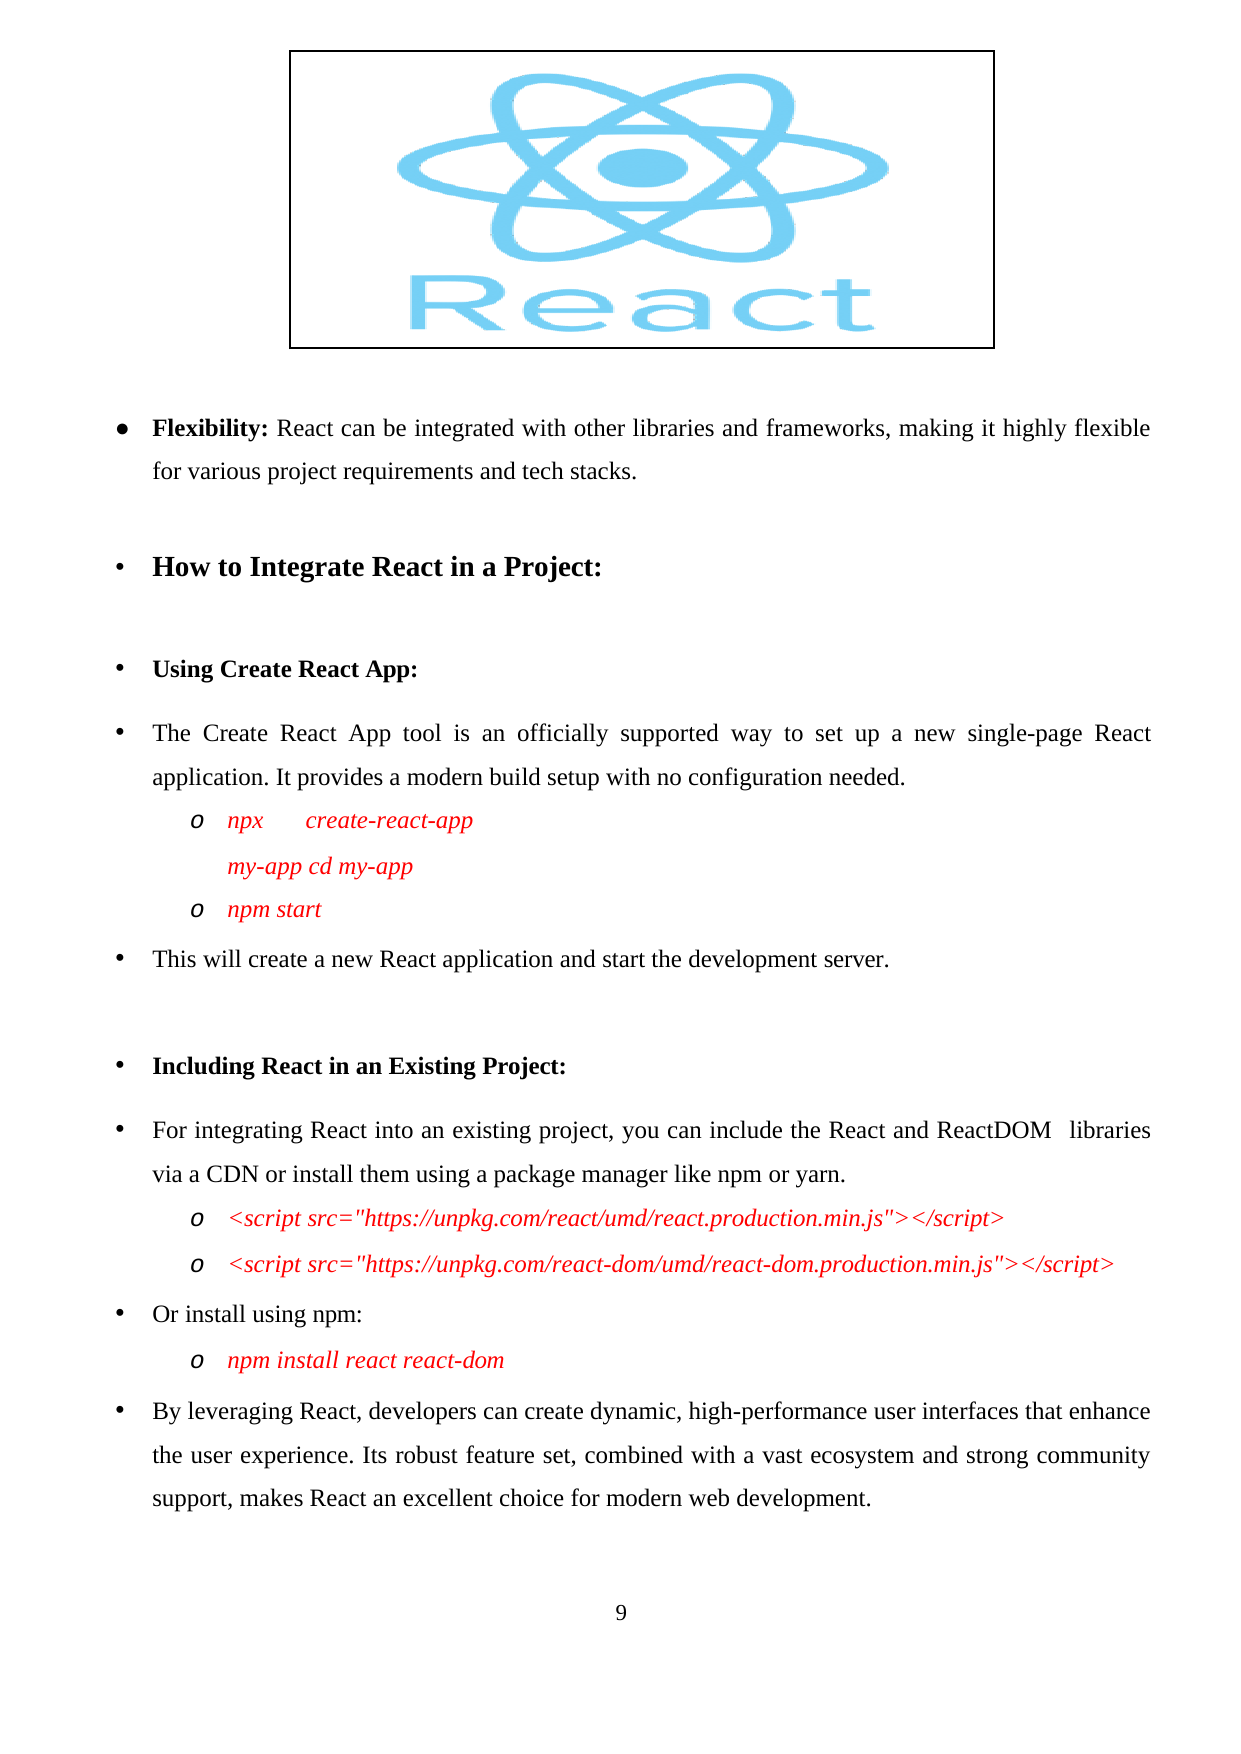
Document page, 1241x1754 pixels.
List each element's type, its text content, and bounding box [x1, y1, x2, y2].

list npm start [189, 894, 1165, 925]
list Or install using npm: [114, 1295, 1165, 1329]
list npx create-react-app my-app cd my-app [189, 806, 473, 879]
list The Create React App tool is an officially supported way to set up a new single-page React application. It provides a modern build setup with no configuration needed. [114, 714, 1152, 791]
list Flexibility: React can be integrated with other libraries and frameworks, making it highly flexible for various project requirements and tech stacks. [114, 413, 1151, 484]
list By leveraging React, developers can create dynamic, high-performance user interfaces that enhance the user experience. Its robust feature set, combined with a vast ecosystem and strong community support, makes React an excellent choice for modern web development. [114, 1392, 1152, 1512]
picture [291, 52, 993, 347]
list Including React in an Existing Project: [114, 1047, 1165, 1081]
list <script src="https://unpkg.com/react/umd/react.production.min.js"></script> [189, 1203, 1165, 1233]
list npm install react react-dom [189, 1346, 1165, 1376]
list Using Create React App: [114, 650, 1165, 683]
list How to Integrate React in a Project: [114, 549, 1165, 583]
list <script src="https://unpkg.com/react-dom/umd/react-dom.production.min.js"></script> [189, 1249, 1165, 1280]
list This will create a new React application and start the development server. [114, 940, 1165, 974]
list For integrating React into an existing project, you can include the React and ReactDOM libraries via a CDN or install them using a package manager like npm or yarn. [114, 1112, 1151, 1188]
